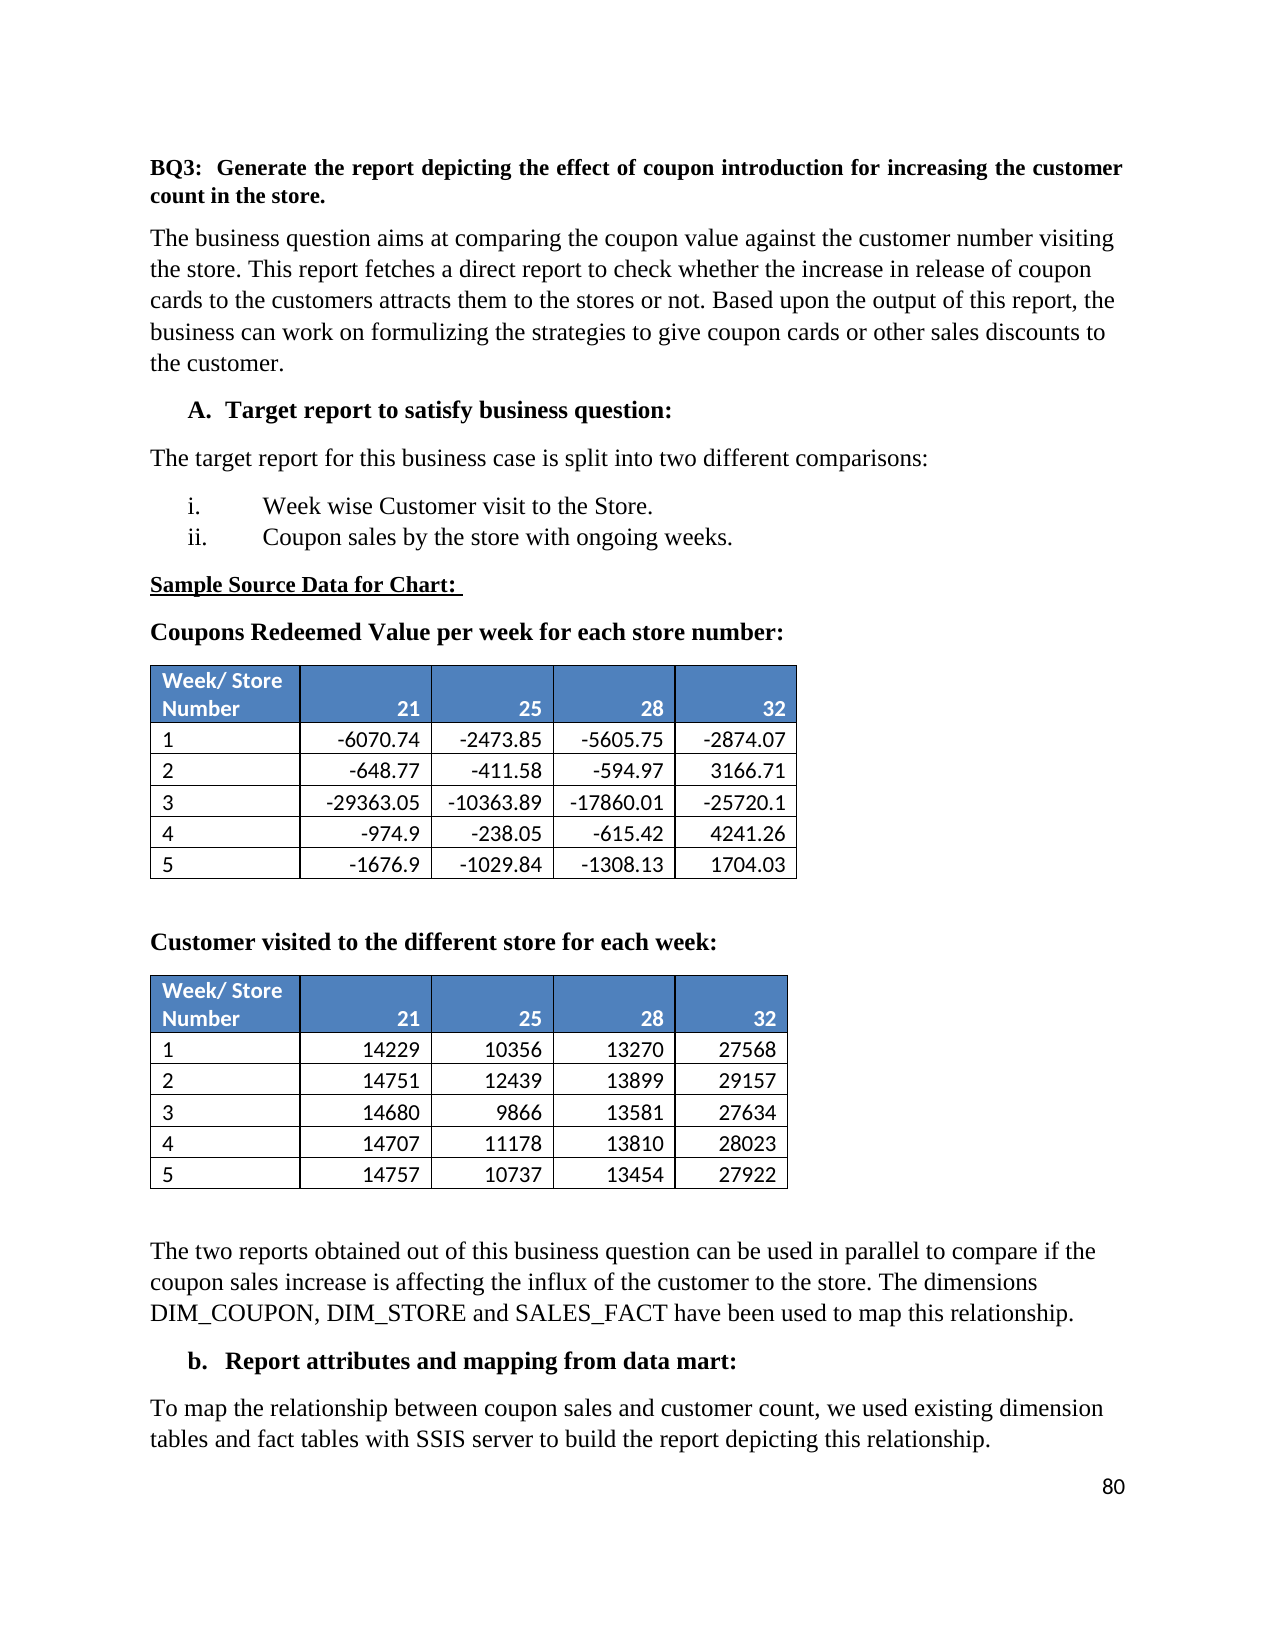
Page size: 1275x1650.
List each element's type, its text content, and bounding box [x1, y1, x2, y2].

table_cell -411.58 [432, 754, 553, 784]
table_header 25 [432, 666, 553, 722]
table_cell -615.42 [554, 817, 674, 847]
list Report attributes and mapping from data mart: [187, 1346, 1125, 1374]
table_header 28 [554, 666, 674, 722]
table_cell 3166.71 [676, 754, 796, 784]
table_cell 5 [151, 848, 299, 878]
table_header 32 [676, 666, 796, 722]
table_cell 2 [151, 754, 299, 784]
table_cell 14229 [301, 1033, 431, 1063]
table_cell 11178 [432, 1127, 553, 1157]
table_cell 4 [151, 817, 299, 847]
table_cell -5605.75 [554, 723, 674, 753]
table_cell 13270 [554, 1033, 674, 1063]
table_header 28 [554, 976, 674, 1032]
table_cell -2473.85 [432, 723, 553, 753]
table_cell -29363.05 [301, 786, 431, 816]
table_cell -17860.01 [554, 786, 674, 816]
table_cell 14757 [301, 1158, 431, 1188]
table_cell 3 [151, 786, 299, 816]
table_cell -1308.13 [554, 848, 674, 878]
text To map the relationship between coupon sales and customer count, we used existing dimension tables and fact tables with SSIS server to build the report depicting this relationship. [150, 1393, 1125, 1453]
table_header 21 [301, 976, 431, 1032]
table_cell -1029.84 [432, 848, 553, 878]
table_cell 1704.03 [676, 848, 796, 878]
text The business question aims at comparing the coupon value against the customer number visiting the store. This report fetches a direct report to check whether the increase in release of coupon cards to the customers attracts them to the stores or not. Based upon the output of this report, the business can work on formulizing the strategies to give coupon cards or other sales discounts to the customer. [150, 223, 1125, 376]
table_cell 5 [151, 1158, 299, 1188]
table_cell 12439 [432, 1064, 553, 1094]
table_cell 10356 [432, 1033, 553, 1063]
table_cell 1 [151, 1033, 299, 1063]
table_cell 14707 [301, 1127, 431, 1157]
table_cell 3 [151, 1095, 299, 1126]
table_cell -594.97 [554, 754, 674, 784]
table_cell 2 [151, 1064, 299, 1094]
text Customer visited to the different store for each week: [150, 927, 1125, 956]
table_header Week/ Store Number [151, 666, 299, 722]
table_cell 10737 [432, 1158, 553, 1188]
table_cell -648.77 [301, 754, 431, 784]
table_cell 13810 [554, 1127, 674, 1157]
table_header 25 [432, 976, 553, 1032]
table_cell 14751 [301, 1064, 431, 1094]
table_cell -2874.07 [676, 723, 796, 753]
text Sample Source Data for Chart: [150, 569, 1125, 598]
table_cell -6070.74 [301, 723, 431, 753]
table_cell -1676.9 [301, 848, 431, 878]
table_cell 4241.26 [676, 817, 796, 847]
table_header 32 [676, 976, 787, 1032]
table_cell 9866 [432, 1095, 553, 1126]
table_cell 28023 [676, 1127, 787, 1157]
table_header Week/ Store Number [151, 976, 299, 1032]
table_cell 27568 [676, 1033, 787, 1063]
table_cell 13454 [554, 1158, 674, 1188]
table_cell 27634 [676, 1095, 787, 1126]
table_cell -25720.1 [676, 786, 796, 816]
table_header 21 [301, 666, 431, 722]
subtitle BQ3: Generate the report depicting the effect of coupon introduction for increasing the customer count in the store. [150, 154, 1125, 209]
list Coupon sales by the store with ongoing weeks. [187, 522, 1125, 551]
text Coupons Redeemed Value per week for each store number: [150, 617, 1125, 646]
table_cell -238.05 [432, 817, 553, 847]
table_cell -10363.89 [432, 786, 553, 816]
table_cell 1 [151, 723, 299, 753]
text The target report for this business case is split into two different comparisons: [150, 443, 1125, 472]
table_cell 27922 [676, 1158, 787, 1188]
table_cell 29157 [676, 1064, 787, 1094]
table_cell 4 [151, 1127, 299, 1157]
table_cell 14680 [301, 1095, 431, 1126]
table_cell -974.9 [301, 817, 431, 847]
list Week wise Customer visit to the Store. [187, 491, 1125, 519]
text The two reports obtained out of this business question can be used in parallel to compare if the coupon sales increase is affecting the influx of the customer to the store. The dimensions DIM_COUPON, DIM_STORE and SALES_FACT have been used to map this relationship. [150, 1236, 1125, 1327]
list Target report to satisfy business question: [187, 395, 1125, 424]
table_cell 13899 [554, 1064, 674, 1094]
table_cell 13581 [554, 1095, 674, 1126]
